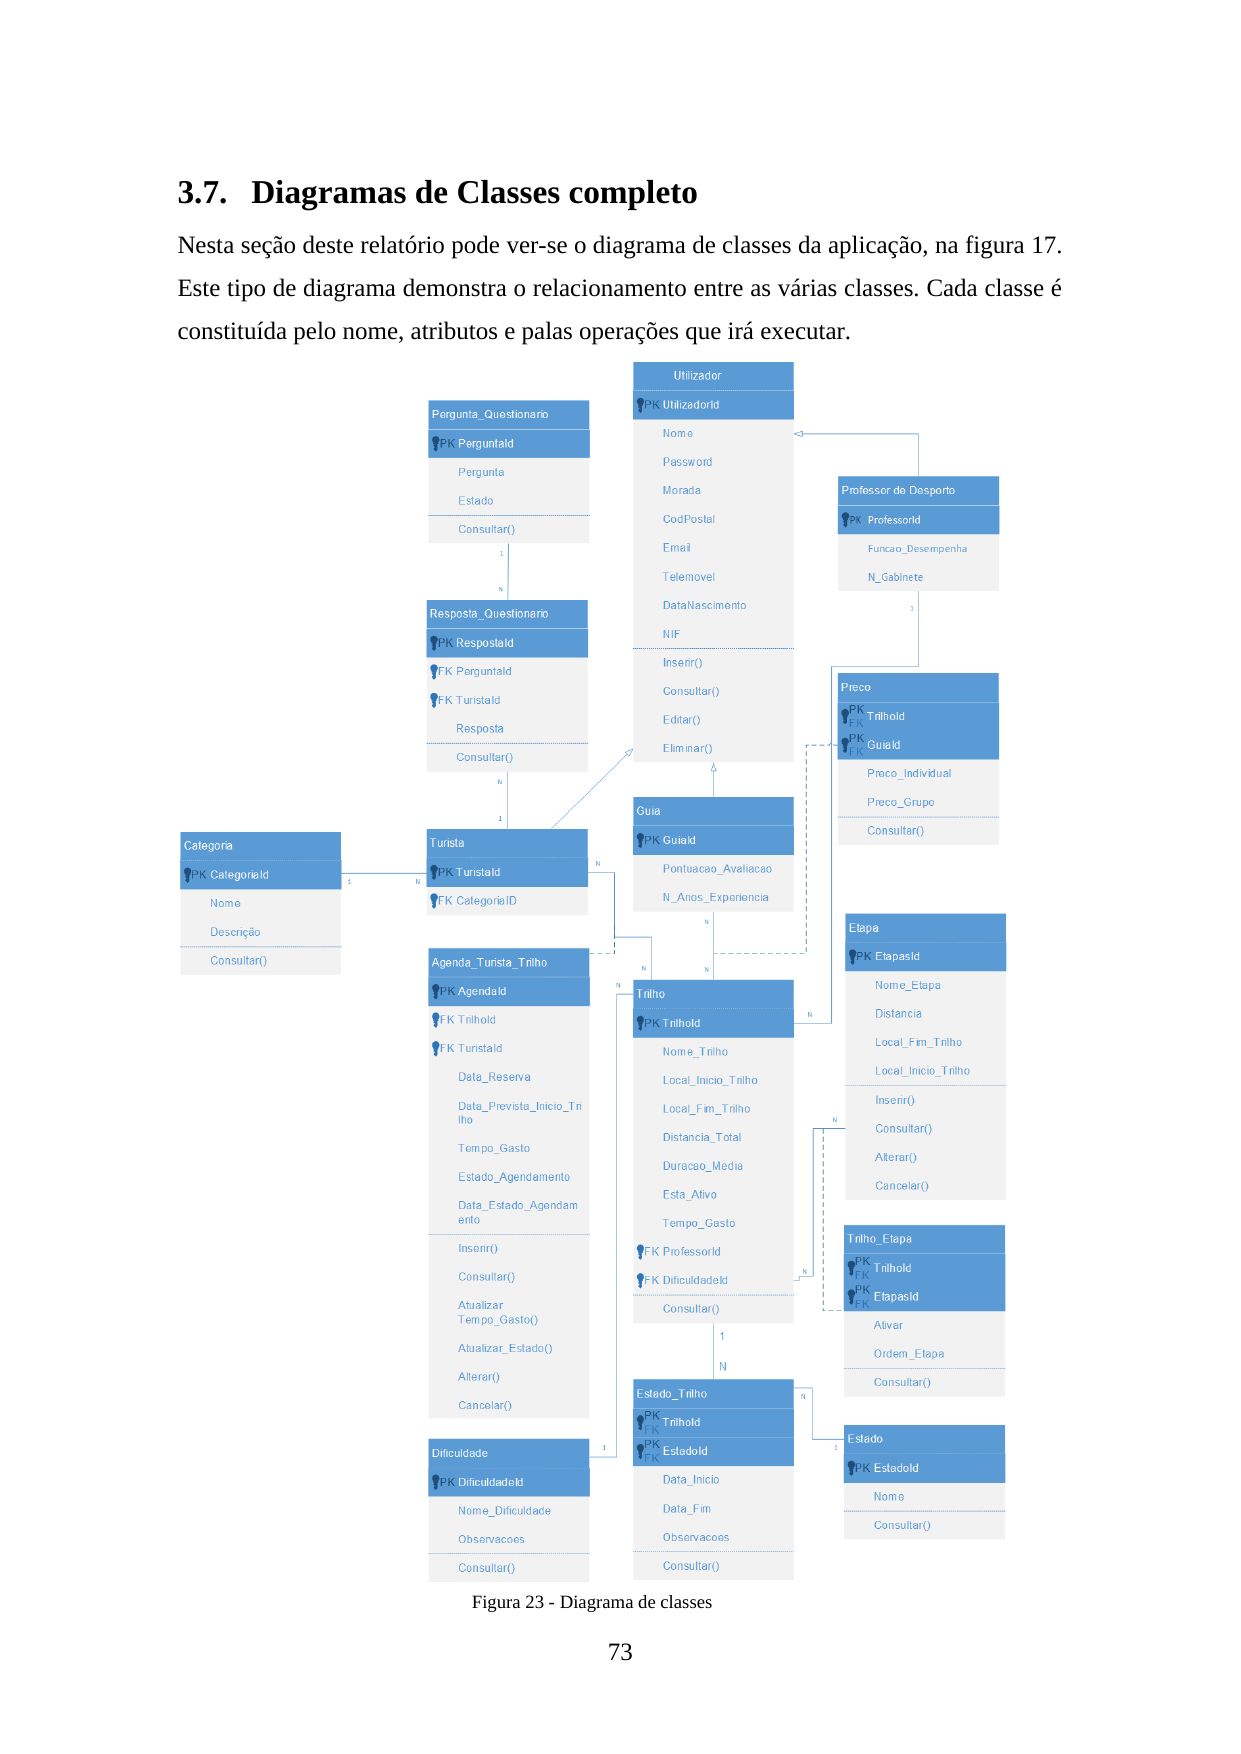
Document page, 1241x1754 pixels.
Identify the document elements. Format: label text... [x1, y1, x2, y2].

text Nesta seção deste relatório pode ver-se o diagrama de classes da aplicação, na figura 17. Este tipo de diagrama demonstra o relacionamento entre as várias classes. Cada classe é constituída pelo nome, atributos e palas operações que irá executar. [177, 230, 1063, 345]
picture [177, 360, 1007, 1583]
subtitle Diagramas de Classes completo [177, 173, 1063, 211]
